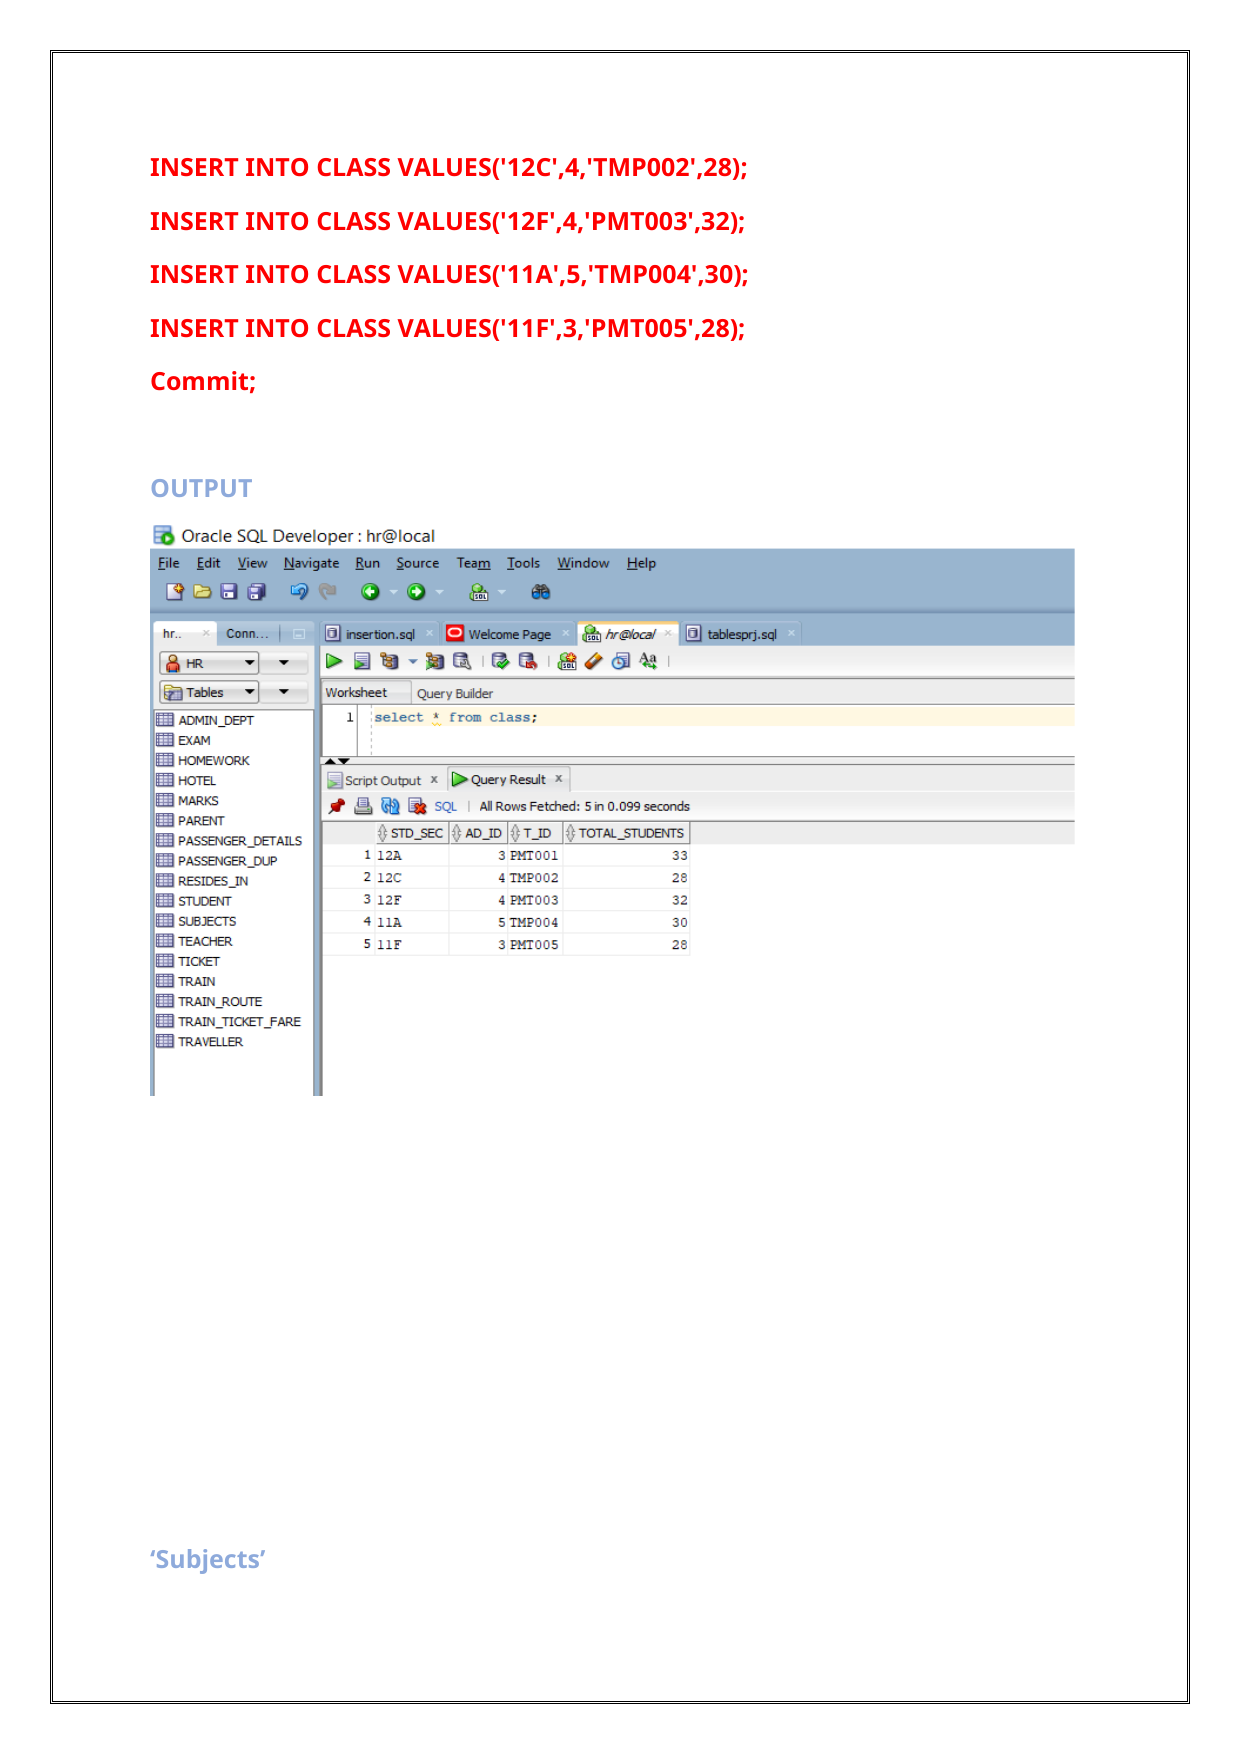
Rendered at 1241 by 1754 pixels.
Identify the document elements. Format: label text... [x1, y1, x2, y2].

text INSERT INTO CLASS VALUES('12F',4,'PMT003',32); [150, 203, 1090, 237]
text INSERT INTO CLASS VALUES('11F',3,'PMT005',28); [150, 310, 1090, 344]
text Commit; [150, 364, 1090, 398]
picture [150, 524, 1075, 1096]
text INSERT INTO CLASS VALUES('11A',5,'TMP004',30); [150, 257, 1090, 291]
text OUTPUT [150, 471, 1090, 505]
text INSERT INTO CLASS VALUES('12C',4,'TMP002',28); [150, 150, 1090, 184]
text ‘Subjects’ [150, 1542, 1090, 1576]
